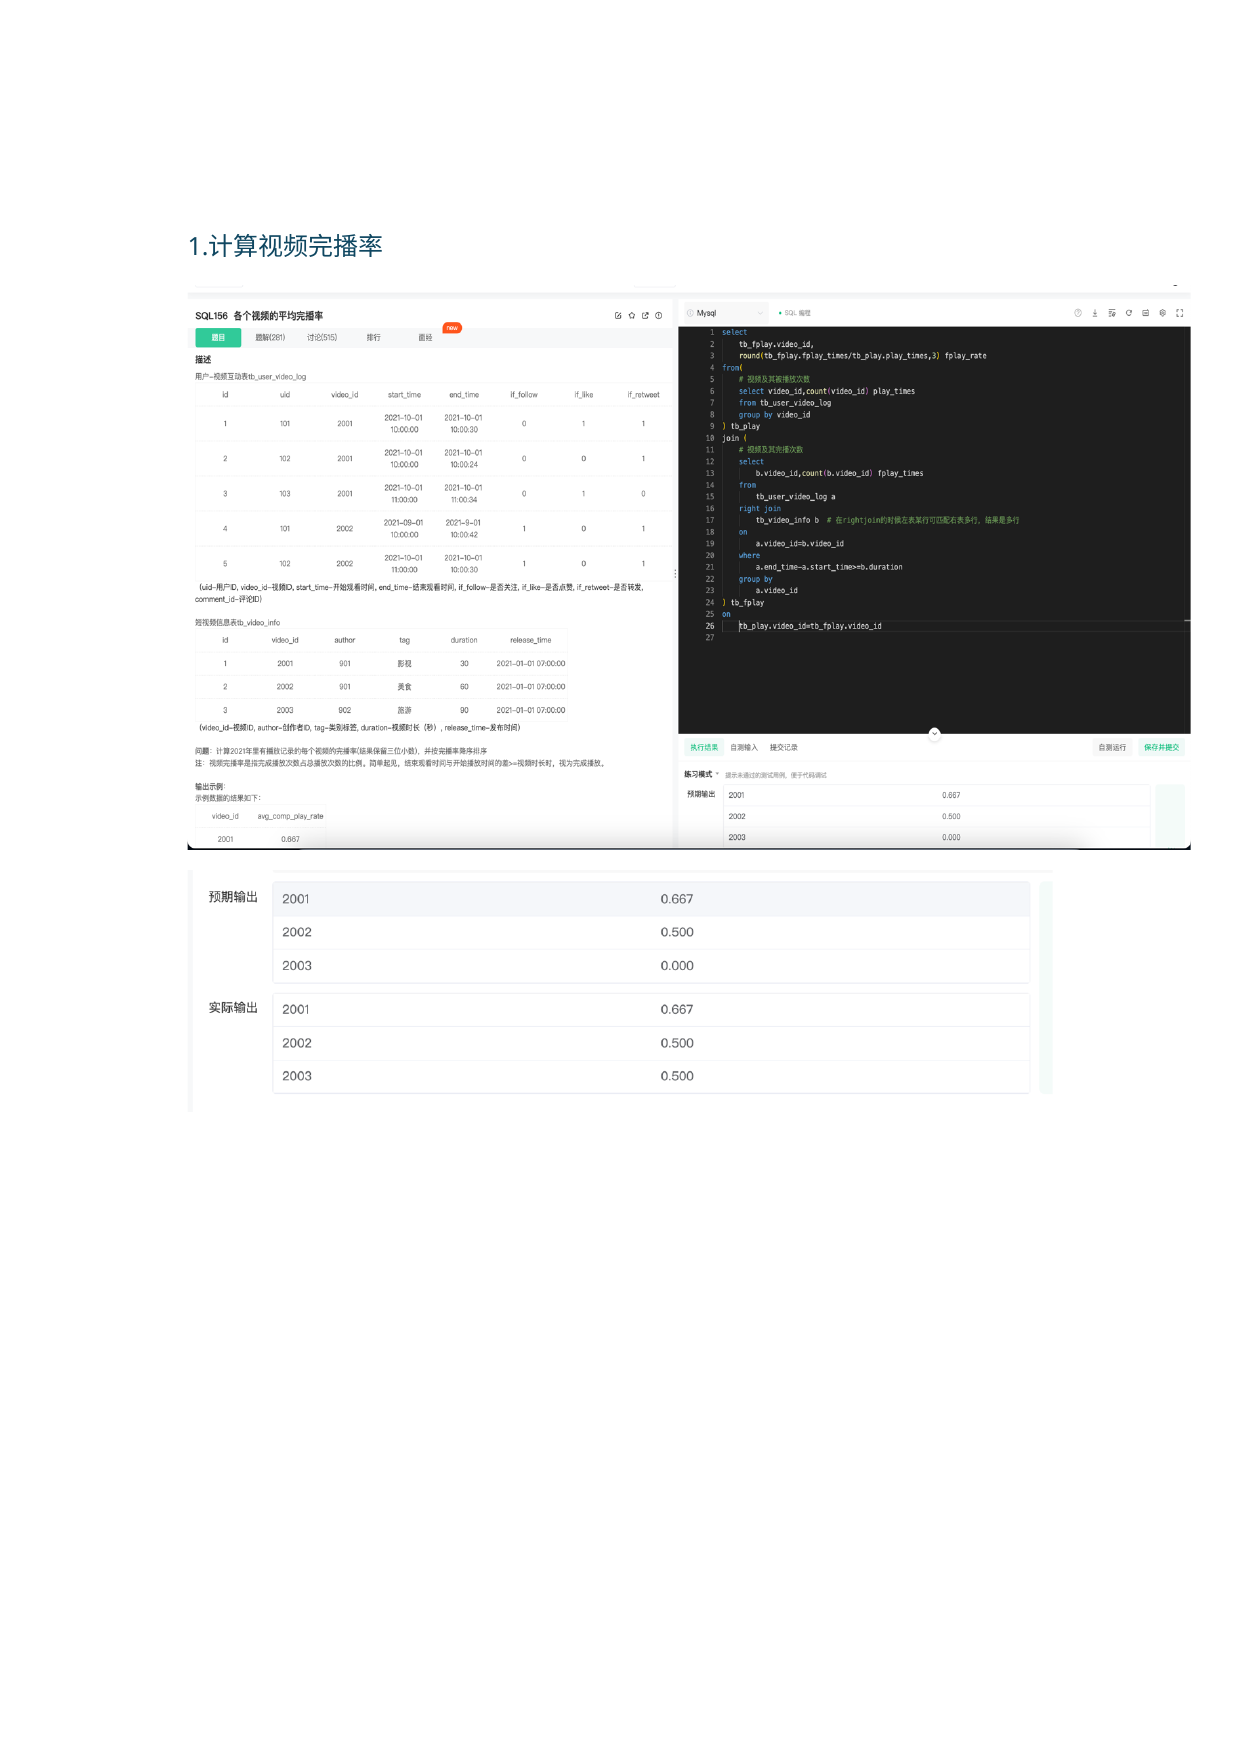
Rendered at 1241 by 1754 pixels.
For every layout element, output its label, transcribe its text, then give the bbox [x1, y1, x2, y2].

picture [187, 285, 1191, 850]
subtitle 1.计算视频完播率 [187, 212, 1053, 277]
picture [187, 870, 1053, 1112]
